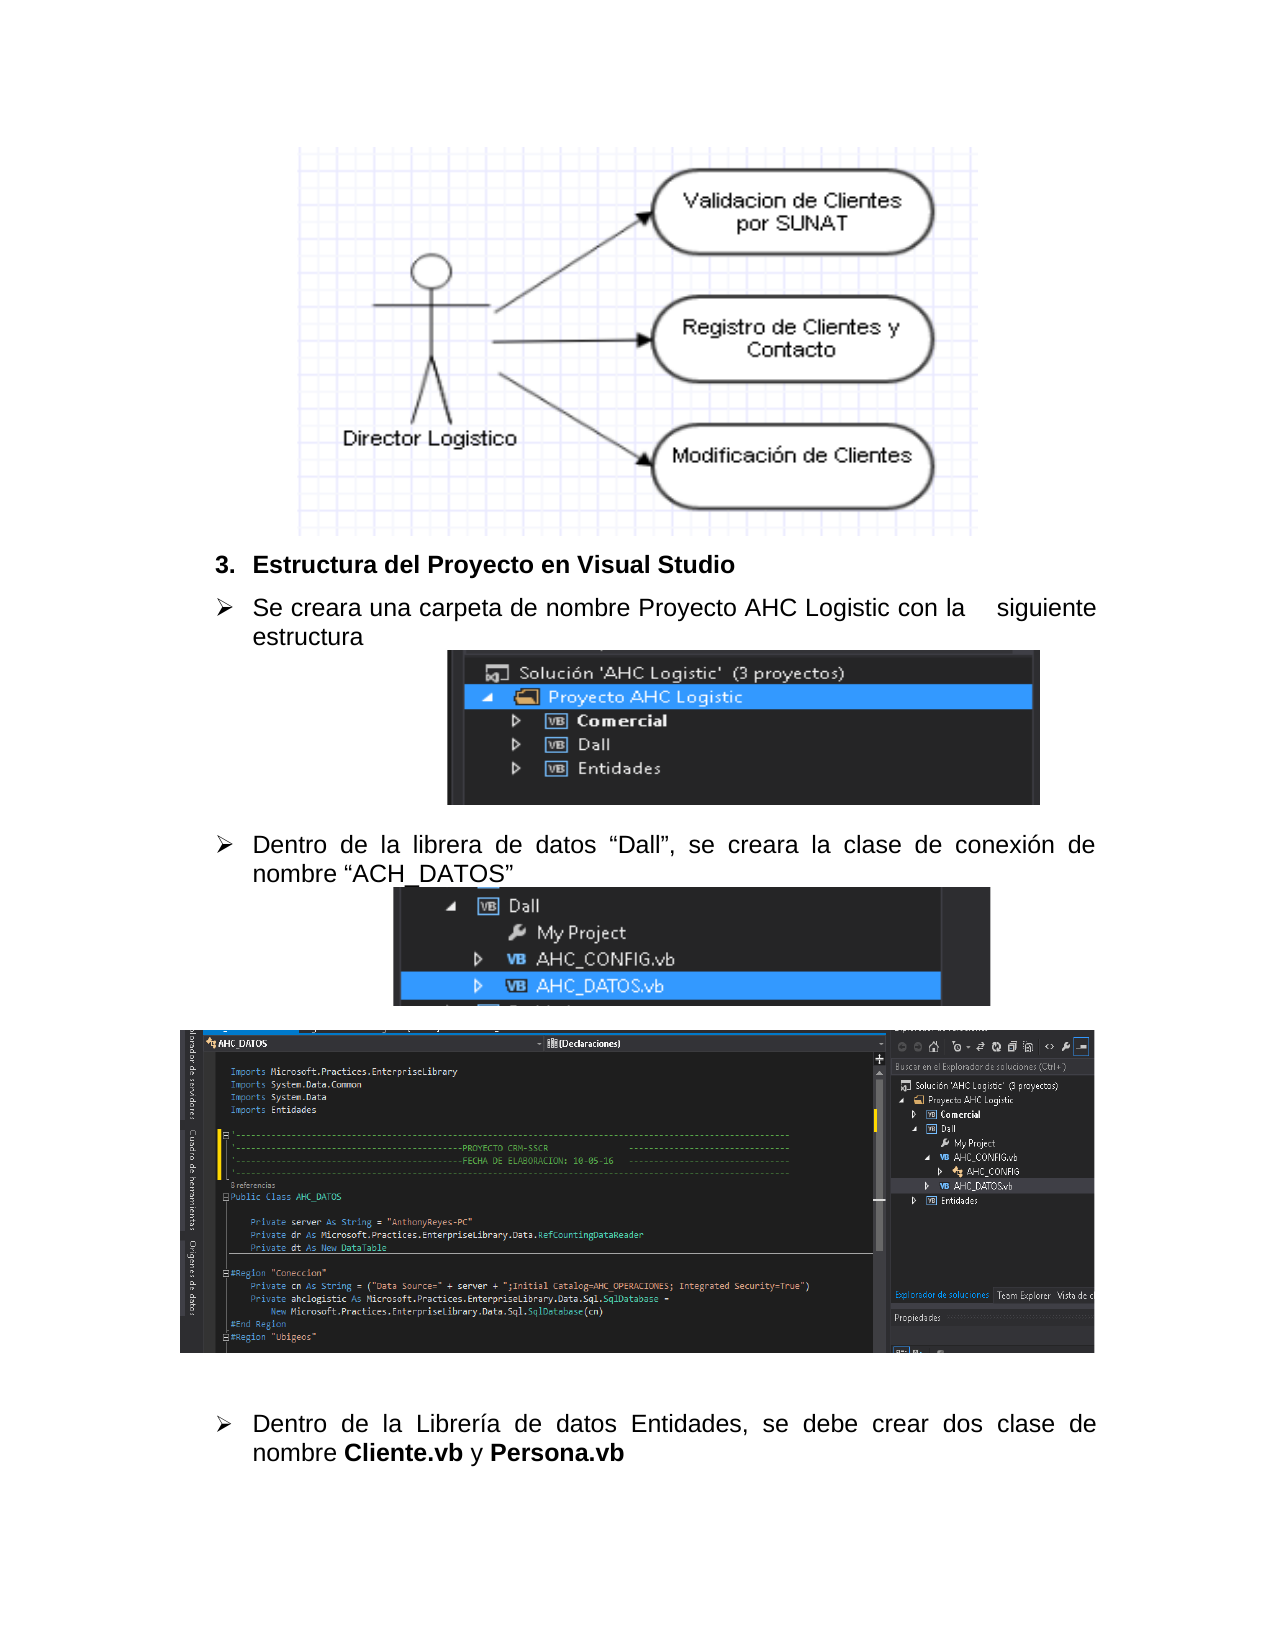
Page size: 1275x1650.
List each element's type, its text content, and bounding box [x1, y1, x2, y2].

picture [447, 650, 1040, 805]
list Dentro de la librera de datos “Dall”, se creara la clase de conexión de nombre “ACH_DATOS” [215, 830, 1098, 887]
picture [297, 147, 978, 536]
list Dentro de la Librería de datos Entidades, se debe crear dos clase de nombre Cliente.vb y Persona.vb [215, 1409, 1098, 1467]
picture [180, 1030, 1095, 1353]
list Se creara una carpeta de nombre Proyecto AHC Logistic con la siguiente estructura [215, 593, 1098, 650]
list Estructura del Proyecto en Visual Studio [215, 549, 1098, 578]
picture [393, 887, 991, 1006]
